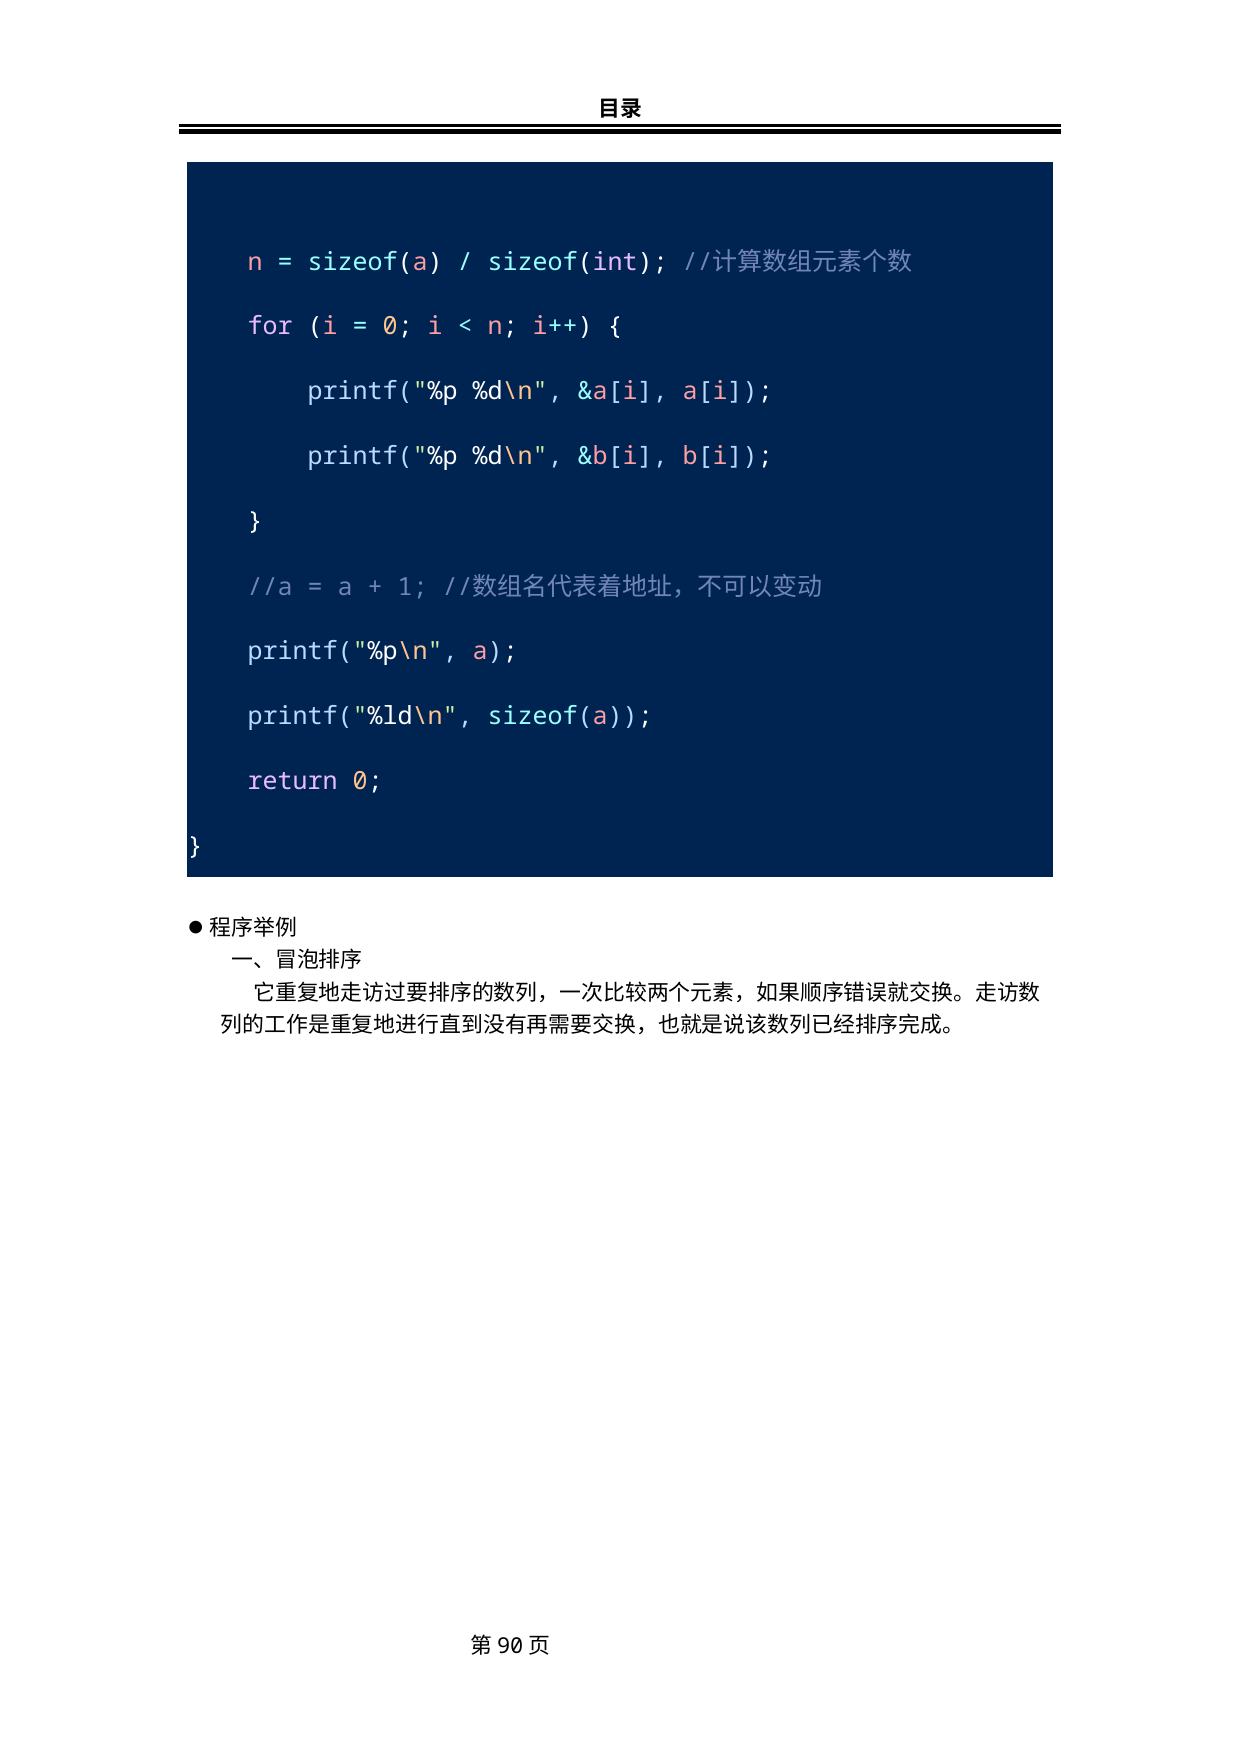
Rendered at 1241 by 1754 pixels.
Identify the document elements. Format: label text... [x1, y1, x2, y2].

text return 0; [187, 747, 1053, 812]
text n = sizeof(a) / sizeof(int); //计算数组元素个数 [187, 227, 1053, 292]
text printf("%p %d\n", &b[i], b[i]); [187, 422, 1053, 487]
text printf("%p %d\n", &a[i], a[i]); [187, 357, 1053, 422]
text for (i = 0; i < n; i++) { [187, 292, 1053, 357]
text //a = a + 1; //数组名代表着地址，不可以变动 [187, 552, 1053, 617]
text printf("%ld\n", sizeof(a)); [187, 682, 1053, 747]
list 冒泡排序 [231, 942, 1053, 974]
text } [187, 487, 1053, 552]
list 它重复地走访过要排序的数列，一次比较两个元素，如果顺序错误就交换。走访数列的工作是重复地进行直到没有再需要交换，也就是说该数列已经排序完成。 [220, 974, 1053, 1039]
text } [187, 812, 1053, 877]
list 程序举例 [187, 909, 1053, 942]
text printf("%p\n", a); [187, 617, 1053, 682]
